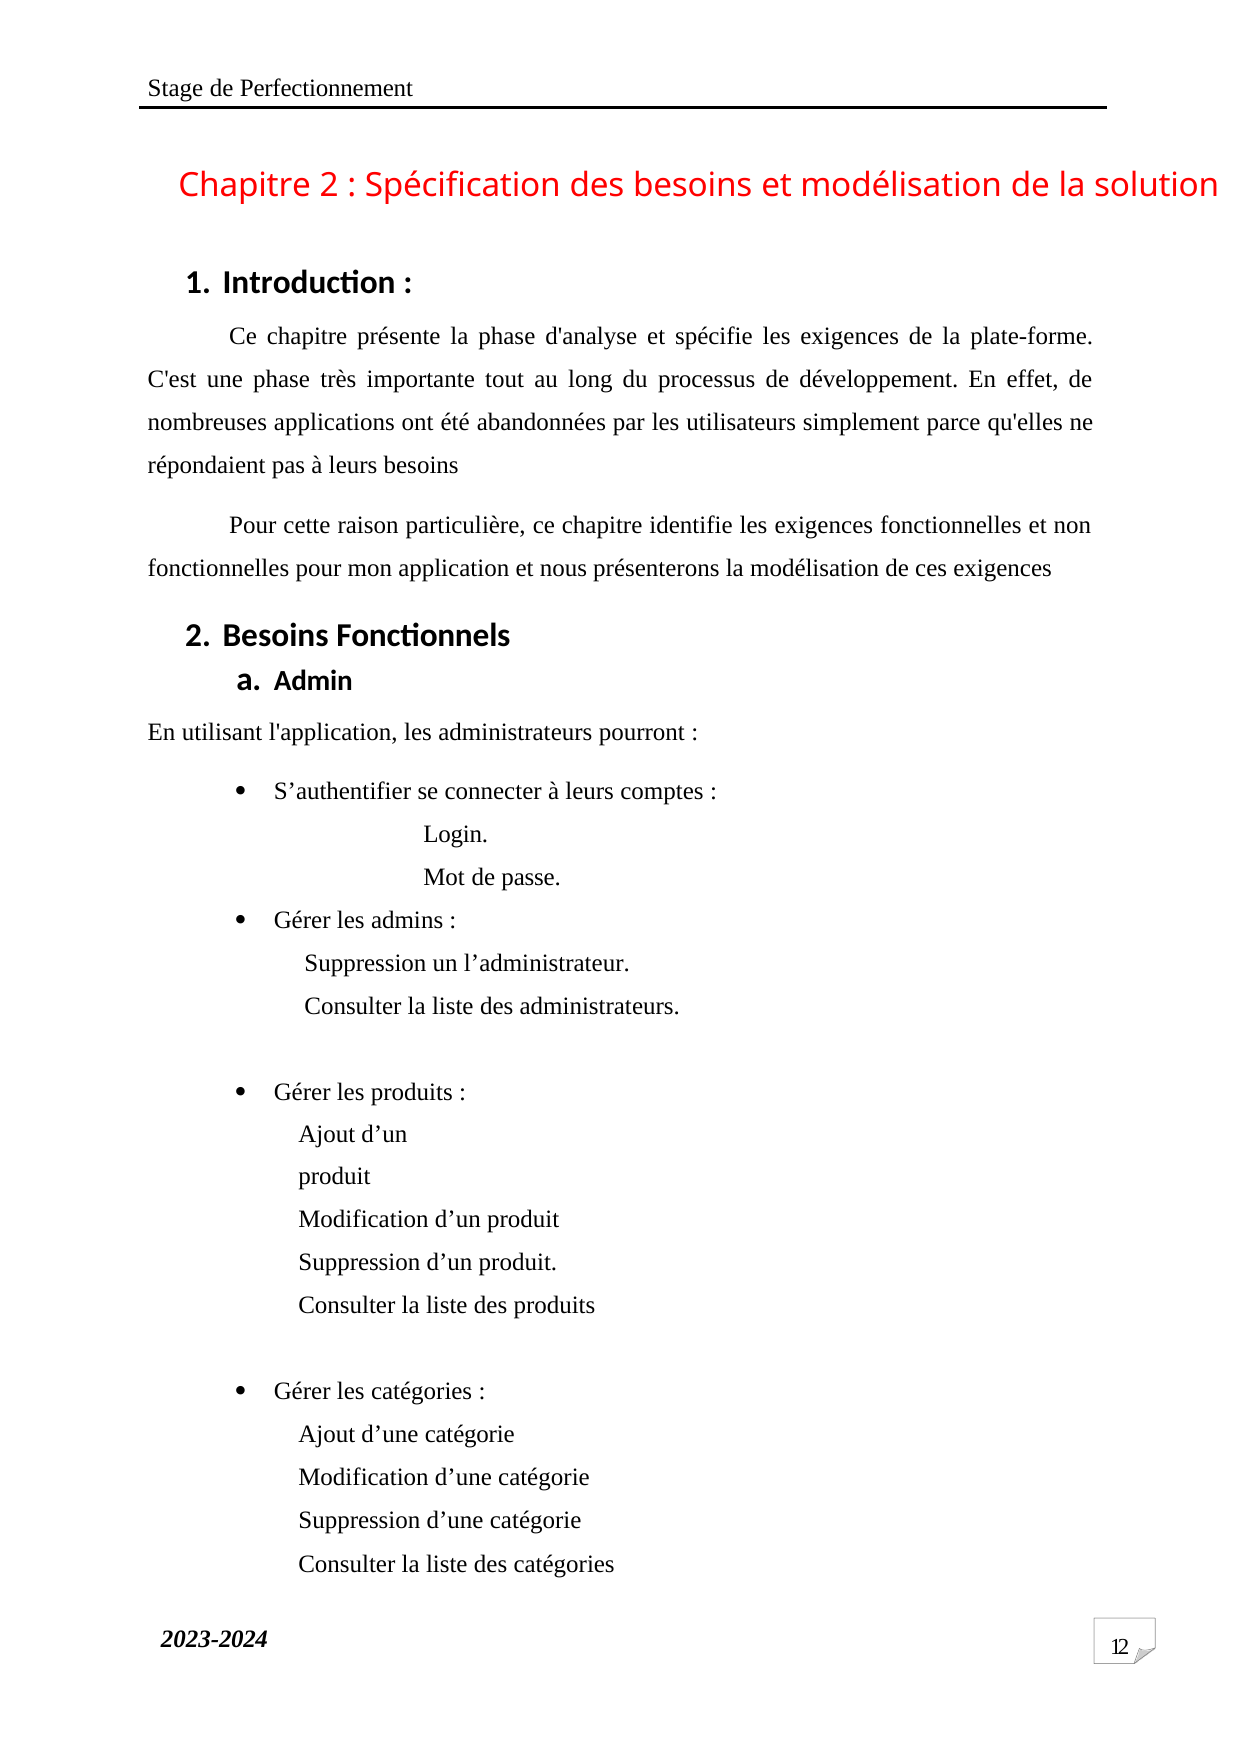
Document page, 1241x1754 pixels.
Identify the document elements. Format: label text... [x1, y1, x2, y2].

list Gérer les produits : Ajout d’un produit [236, 1077, 485, 1189]
subtitle Introduction : [185, 262, 1234, 302]
text Login. [423, 819, 1234, 847]
subtitle Besoins Fonctionnels [185, 614, 1234, 655]
picture [1134, 1648, 1138, 1659]
text Suppression un l’administrateur. Consulter la liste des administrateurs. [304, 948, 688, 1020]
list Gérer les admins : [236, 905, 1234, 934]
picture [1136, 1650, 1150, 1661]
text Ce chapitre présente la phase d'analyse et spécifie les exigences de la plate-forme. C'est une phase très importante tout au long du processus de développement. En effet, de nombreuses applications ont été abandonnées par les utilisateurs simplement parce qu'elles ne répondaient pas à leurs besoins [147, 321, 1094, 479]
picture [1136, 1649, 1156, 1664]
text Chapitre 2 : Spécification des besoins et modélisation de la solution [178, 161, 1234, 206]
list Gérer les catégories : [236, 1376, 1234, 1405]
text Modification d’une catégorie Suppression d’une catégorie Consulter la liste des catégories [298, 1462, 652, 1578]
text Ajout d’une catégorie [298, 1419, 1234, 1448]
subtitle Admin [236, 658, 1234, 698]
text En utilisant l'application, les administrateurs pourront : [147, 717, 1234, 745]
list S’authentifier se connecter à leurs comptes : [236, 776, 1234, 804]
text Modification d’un produit Suppression d’un produit. Consulter la liste des produits [298, 1204, 652, 1319]
text Pour cette raison particulière, ce chapitre identifie les exigences fonctionnelles et non fonctionnelles pour mon application et nous présenterons la modélisation de ces exigences [147, 510, 1093, 582]
text Mot de passe. [423, 862, 1234, 890]
